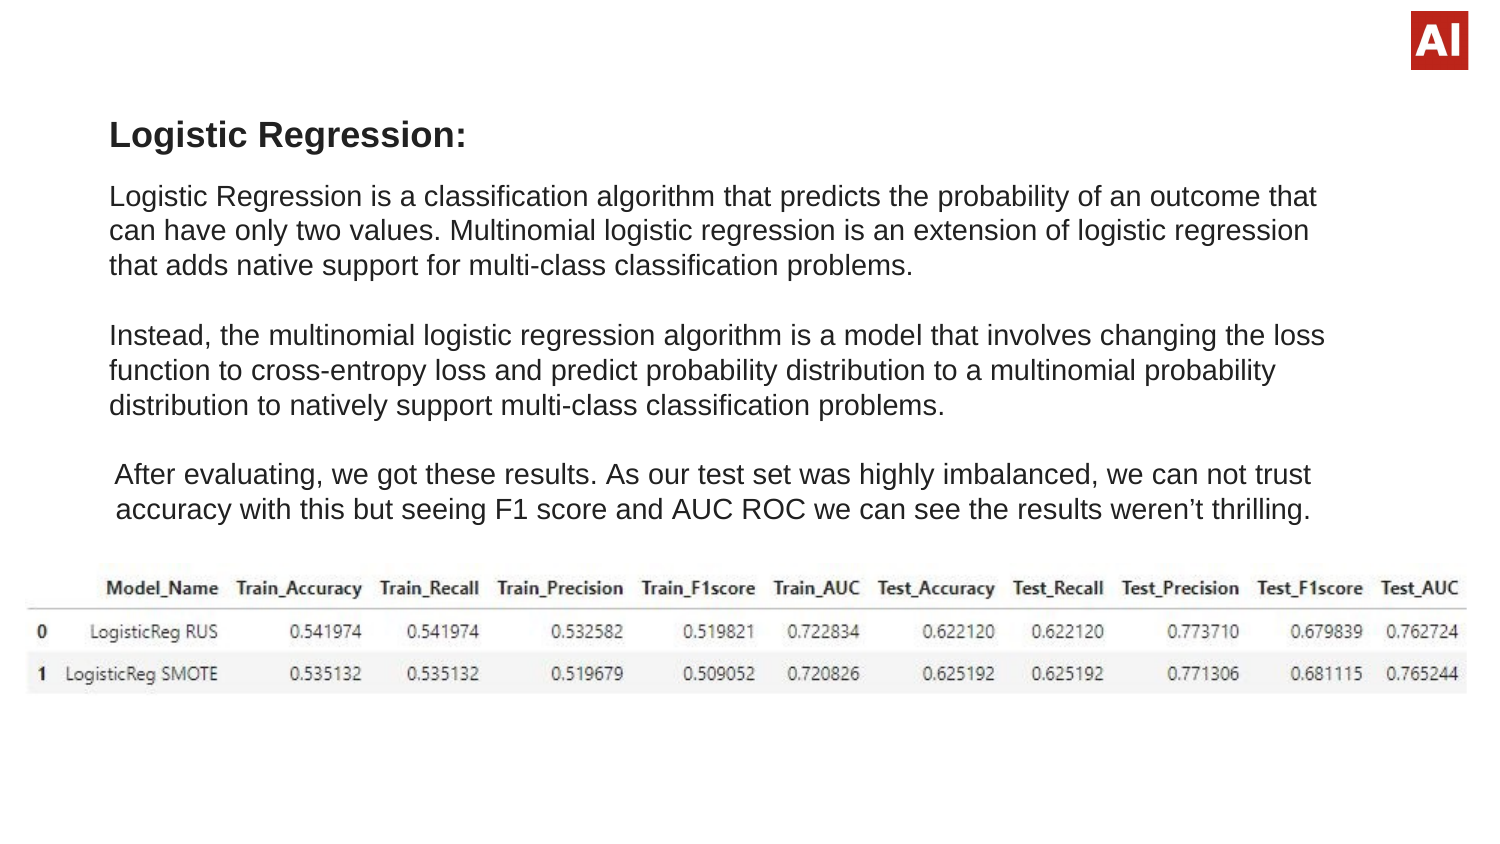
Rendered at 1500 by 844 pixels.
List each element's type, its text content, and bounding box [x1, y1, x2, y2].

text Logistic Regression: [109, 113, 1413, 155]
text Logistic Regression is a classification algorithm that predicts the probability of an outcome that can have only two values. Multinomial logistic regression is an extension of logistic regression that adds native support for multi-class classification problems. [109, 178, 1332, 282]
text Instead, the multinomial logistic regression algorithm is a model that involves changing the loss function to cross-entropy loss and predict probability distribution to a multinomial probability distribution to natively support multi-class classification problems. [109, 318, 1340, 421]
text After evaluating, we got these results. As our test set was highly imbalanced, we can not trust accuracy with this but seeing F1 score and AUC ROC we can see the results weren’t thrilling. [101, 457, 1311, 526]
picture [25, 563, 1475, 700]
picture [1411, 11, 1469, 70]
